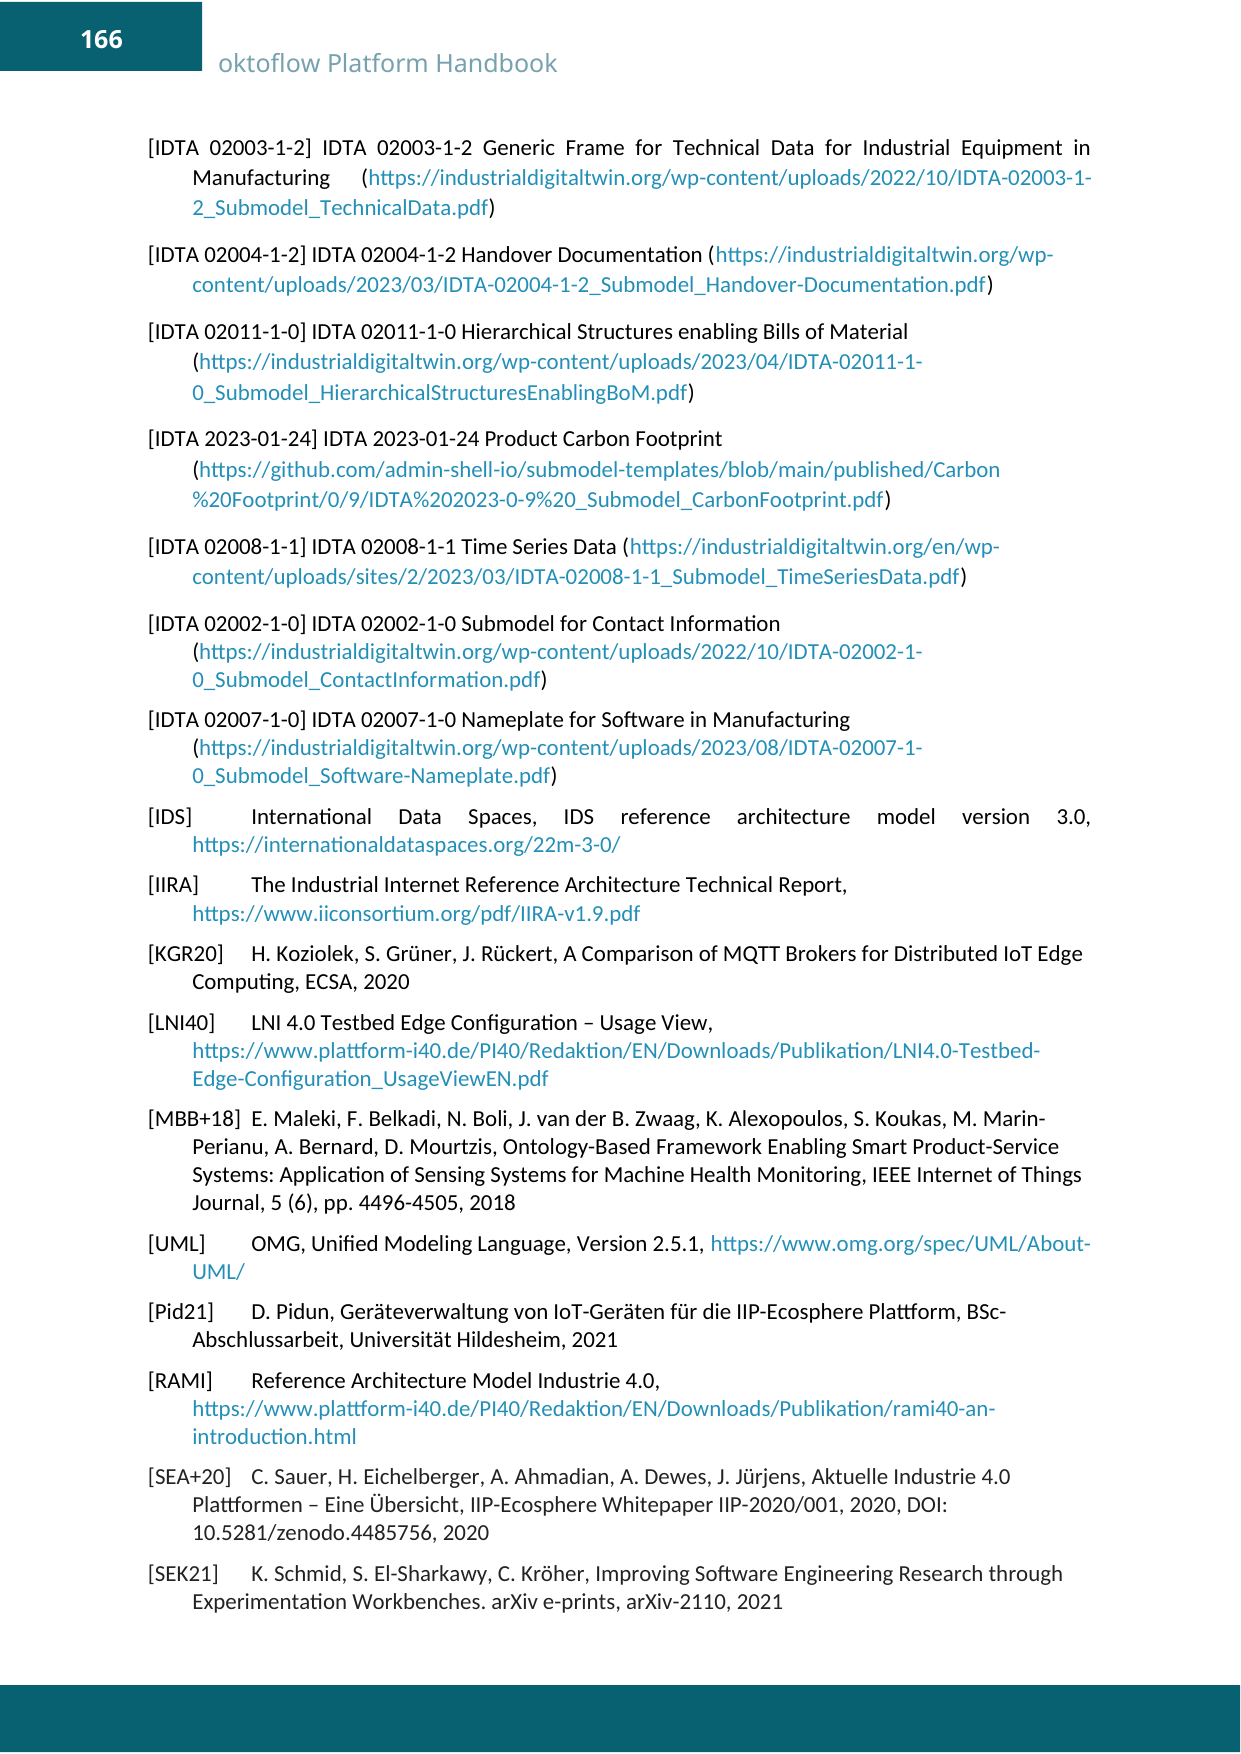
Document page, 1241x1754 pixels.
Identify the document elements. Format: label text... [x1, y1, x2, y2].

text [SEA+20] C. Sauer, H. Eichelberger, A. Ahmadian, A. Dewes, J. Jürjens, Aktuelle Industrie 4.0 Plattformen – Eine Übersicht, IIP-Ecosphere Whitepaper IIP-2020/001, 2020, DOI: 10.5281/zenodo.4485756, 2020 [148, 1462, 1093, 1547]
text [IDTA 02003-1-2] IDTA 02003-1-2 Generic Frame for Technical Data for Industrial Equipment in Manufacturing (https://industrialdigitaltwin.org/wp-content/uploads/2022/10/IDTA-02003-1-2_Submodel_TechnicalData.pdf) [148, 133, 1093, 221]
text [IDTA 02002-1-0] IDTA 02002-1-0 Submodel for Contact Information (https://industrialdigitaltwin.org/wp-content/uploads/2022/10/IDTA-02002-1-0_Submodel_ContactInformation.pdf) [148, 609, 1093, 693]
text [IDTA 02008-1-1] IDTA 02008-1-1 Time Series Data (https://industrialdigitaltwin.org/en/wp-content/uploads/sites/2/2023/03/IDTA-02008-1-1_Submodel_TimeSeriesData.pdf) [148, 532, 1093, 590]
text [IDTA 02007-1-0] IDTA 02007-1-0 Nameplate for Software in Manufacturing (https://industrialdigitaltwin.org/wp-content/uploads/2023/08/IDTA-02007-1-0_Submodel_Software-Nameplate.pdf) [148, 706, 1093, 789]
text [LNI40] LNI 4.0 Testbed Edge Configuration – Usage View, https://www.plattform-i40.de/PI40/Redaktion/EN/Downloads/Publikation/LNI4.0-Testbed-Edge-Configuration_UsageViewEN.pdf [148, 1008, 1093, 1092]
text [Pid21] D. Pidun, Geräteverwaltung von IoT-Geräten für die IIP-Ecosphere Plattform, BSc-Abschlussarbeit, Universität Hildesheim, 2021 [148, 1297, 1093, 1353]
text [KGR20] H. Koziolek, S. Grüner, J. Rückert, A Comparison of MQTT Brokers for Distributed IoT Edge Computing, ECSA, 2020 [148, 939, 1093, 995]
text [SEK21] K. Schmid, S. El-Sharkawy, C. Kröher, Improving Software Engineering Research through Experimentation Workbenches. arXiv e-prints, arXiv-2110, 2021 [148, 1559, 1093, 1615]
text [IDTA 2023-01-24] IDTA 2023-01-24 Product Carbon Footprint (https://github.com/admin-shell-io/submodel-templates/blob/main/published/Carbon%20Footprint/0/9/IDTA%202023-0-9%20_Submodel_CarbonFootprint.pdf) [148, 424, 1093, 513]
text [MBB+18] E. Maleki, F. Belkadi, N. Boli, J. van der B. Zwaag, K. Alexopoulos, S. Koukas, M. Marin-Perianu, A. Bernard, D. Mourtzis, Ontology-Based Framework Enabling Smart Product-Service Systems: Application of Sensing Systems for Machine Health Monitoring, IEEE Internet of Things Journal, 5 (6), pp. 4496-4505, 2018 [148, 1104, 1093, 1216]
text [IDS] International Data Spaces, IDS reference architecture model version 3.0, https://internationaldataspaces.org/22m-3-0/ [148, 802, 1093, 858]
text [IDTA 02004-1-2] IDTA 02004-1-2 Handover Documentation (https://industrialdigitaltwin.org/wp-content/uploads/2023/03/IDTA-02004-1-2_Submodel_Handover-Documentation.pdf) [148, 240, 1093, 298]
text [RAMI] Reference Architecture Model Industrie 4.0, https://www.plattform-i40.de/PI40/Redaktion/EN/Downloads/Publikation/rami40-an-introduction.html [148, 1366, 1093, 1450]
text [IDTA 02011-1-0] IDTA 02011-1-0 Hierarchical Structures enabling Bills of Material (https://industrialdigitaltwin.org/wp-content/uploads/2023/04/IDTA-02011-1-0_Submodel_HierarchicalStructuresEnablingBoM.pdf) [148, 317, 1093, 406]
text [UML] OMG, Unified Modeling Language, Version 2.5.1, https://www.omg.org/spec/UML/About-UML/ [148, 1229, 1093, 1285]
text [IIRA] The Industrial Internet Reference Architecture Technical Report, https://www.iiconsortium.org/pdf/IIRA-v1.9.pdf [148, 871, 1093, 927]
